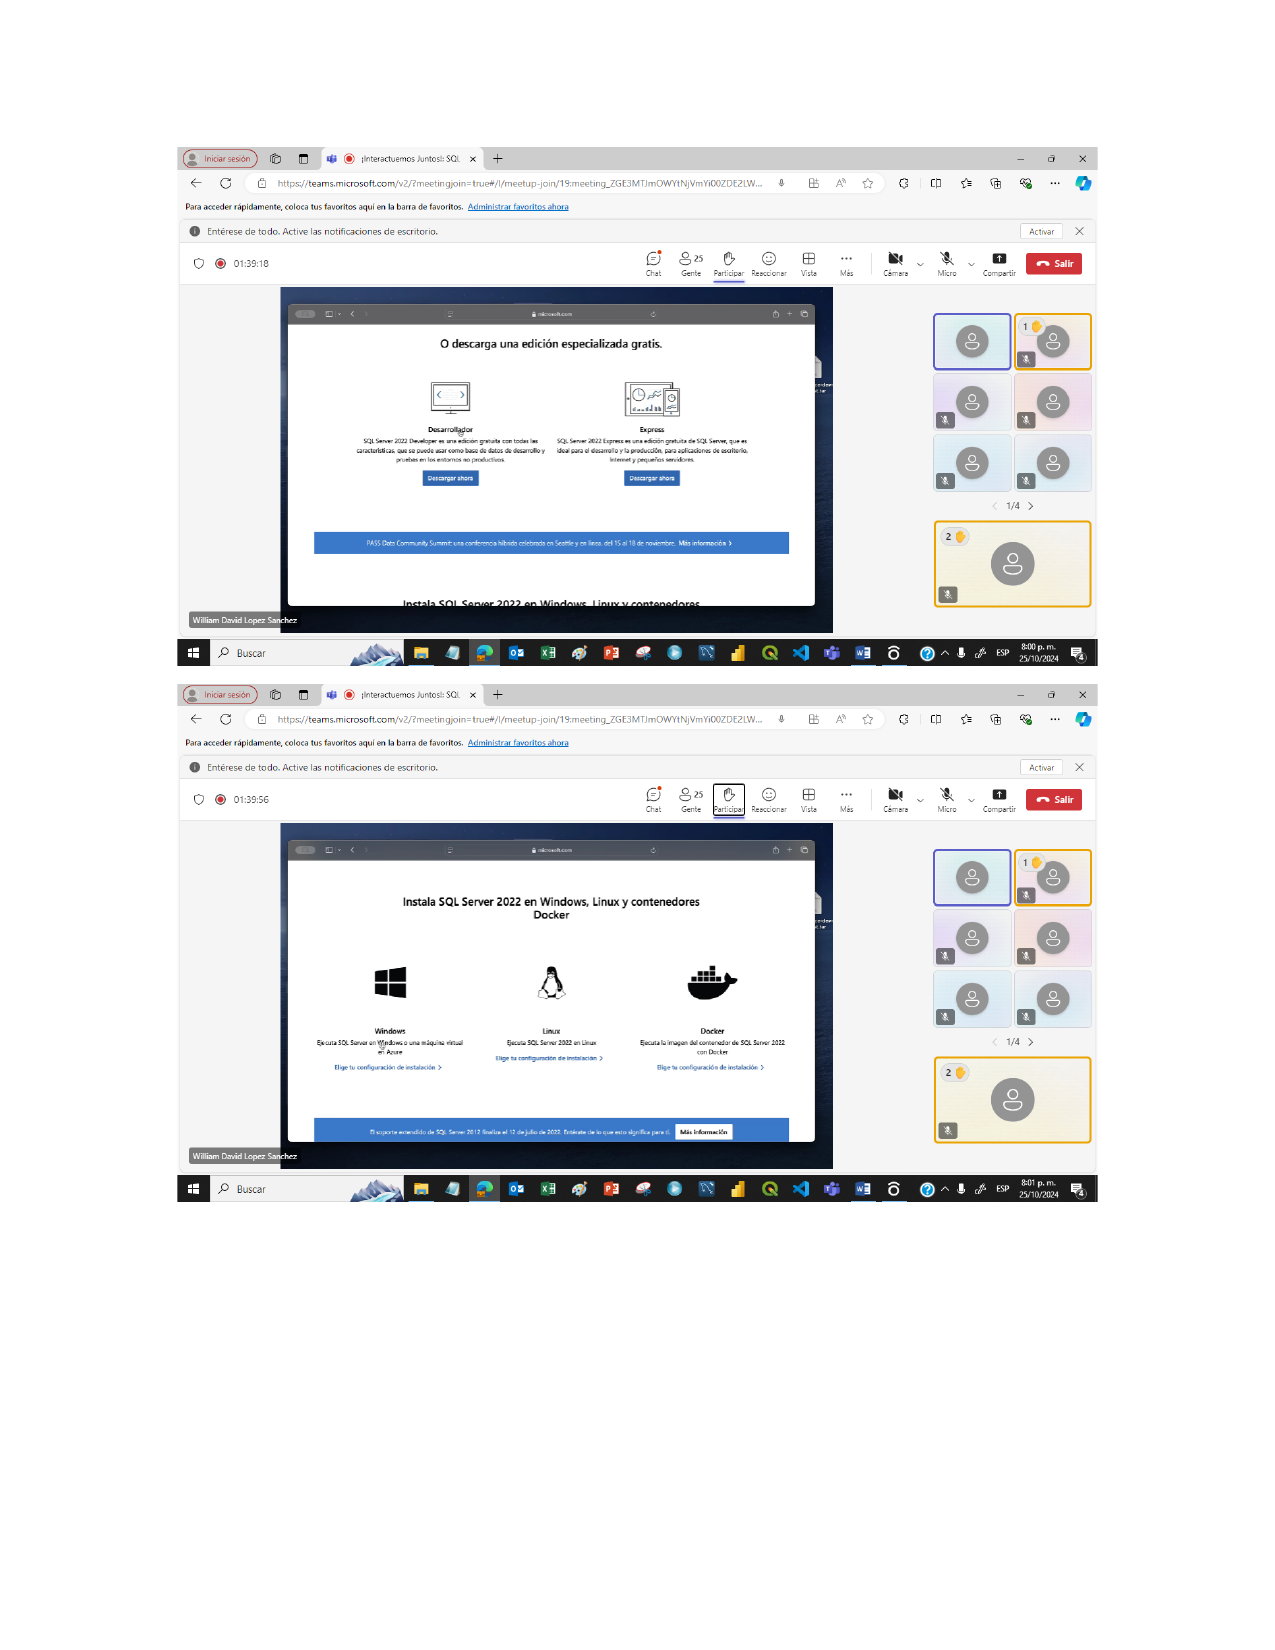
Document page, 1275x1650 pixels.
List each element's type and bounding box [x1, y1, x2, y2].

picture [177, 684, 1098, 1202]
picture [177, 147, 1098, 666]
